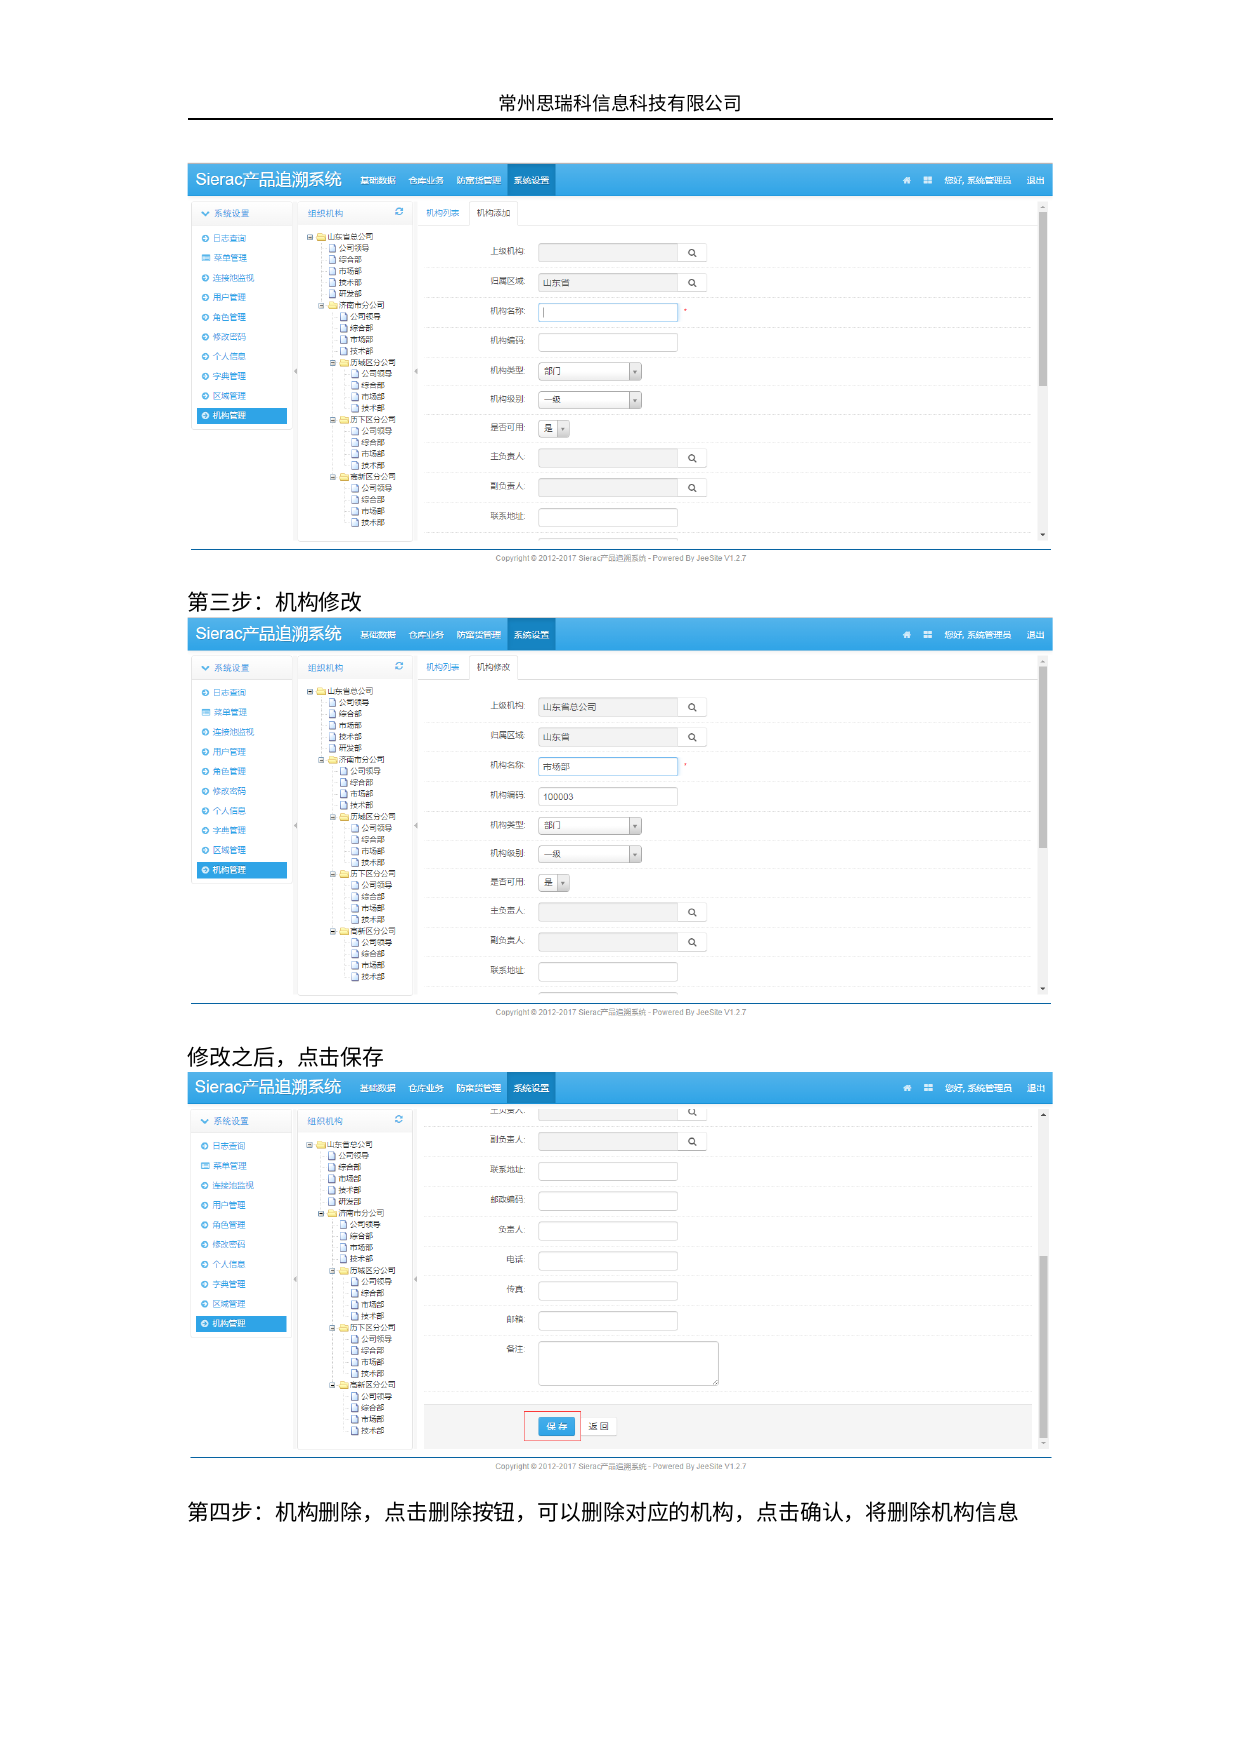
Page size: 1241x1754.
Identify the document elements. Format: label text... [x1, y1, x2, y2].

text 第四步：机构删除，点击删除按钮，可以删除对应的机构，点击确认，将删除机构信息 [187, 1494, 1053, 1527]
picture [187, 617, 1053, 1021]
text 第三步：机构修改 [187, 584, 1053, 617]
text 修改之后，点击保存 [187, 1039, 1053, 1072]
picture [187, 162, 1053, 563]
picture [187, 1072, 1053, 1472]
